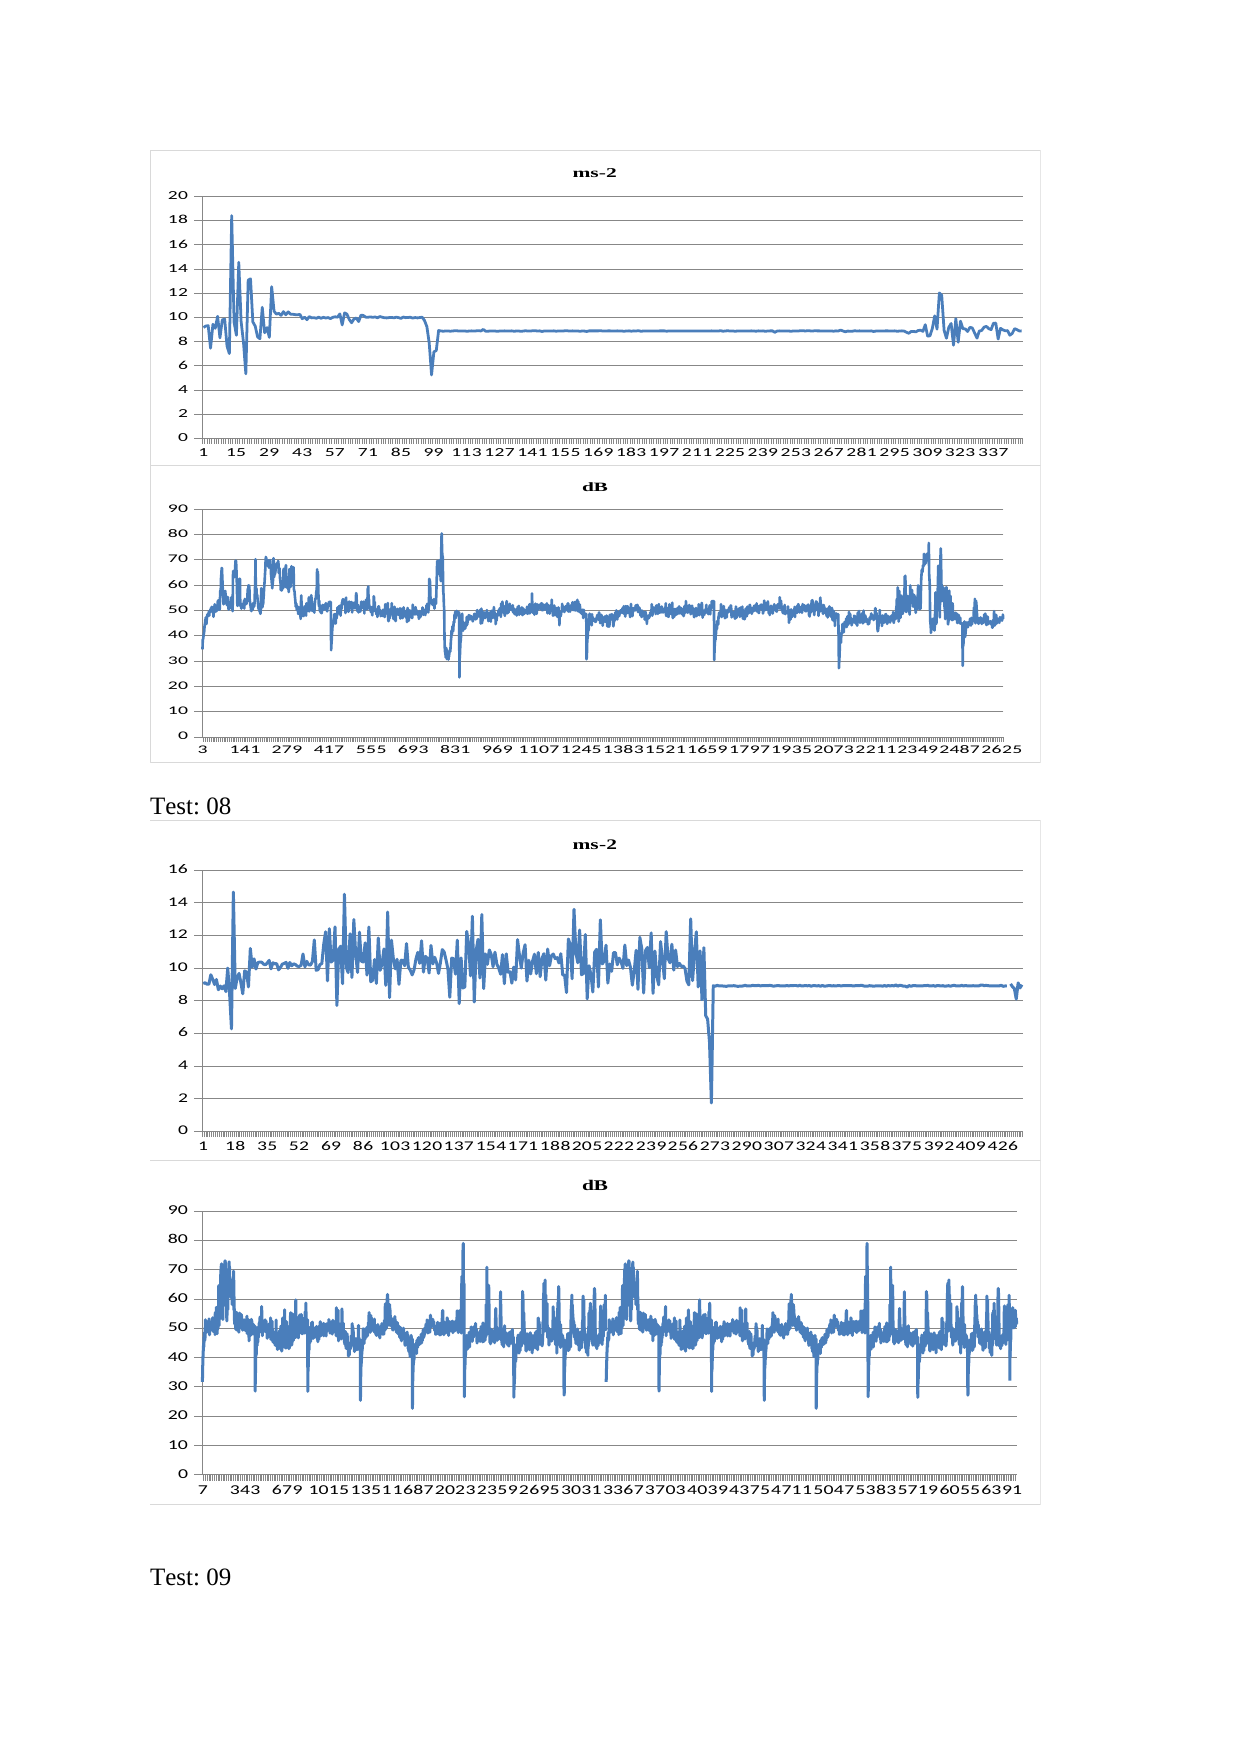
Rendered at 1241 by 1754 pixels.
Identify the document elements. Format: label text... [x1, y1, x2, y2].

text Test: 09 [150, 1562, 1090, 1591]
text Test: 08 [150, 791, 1090, 820]
